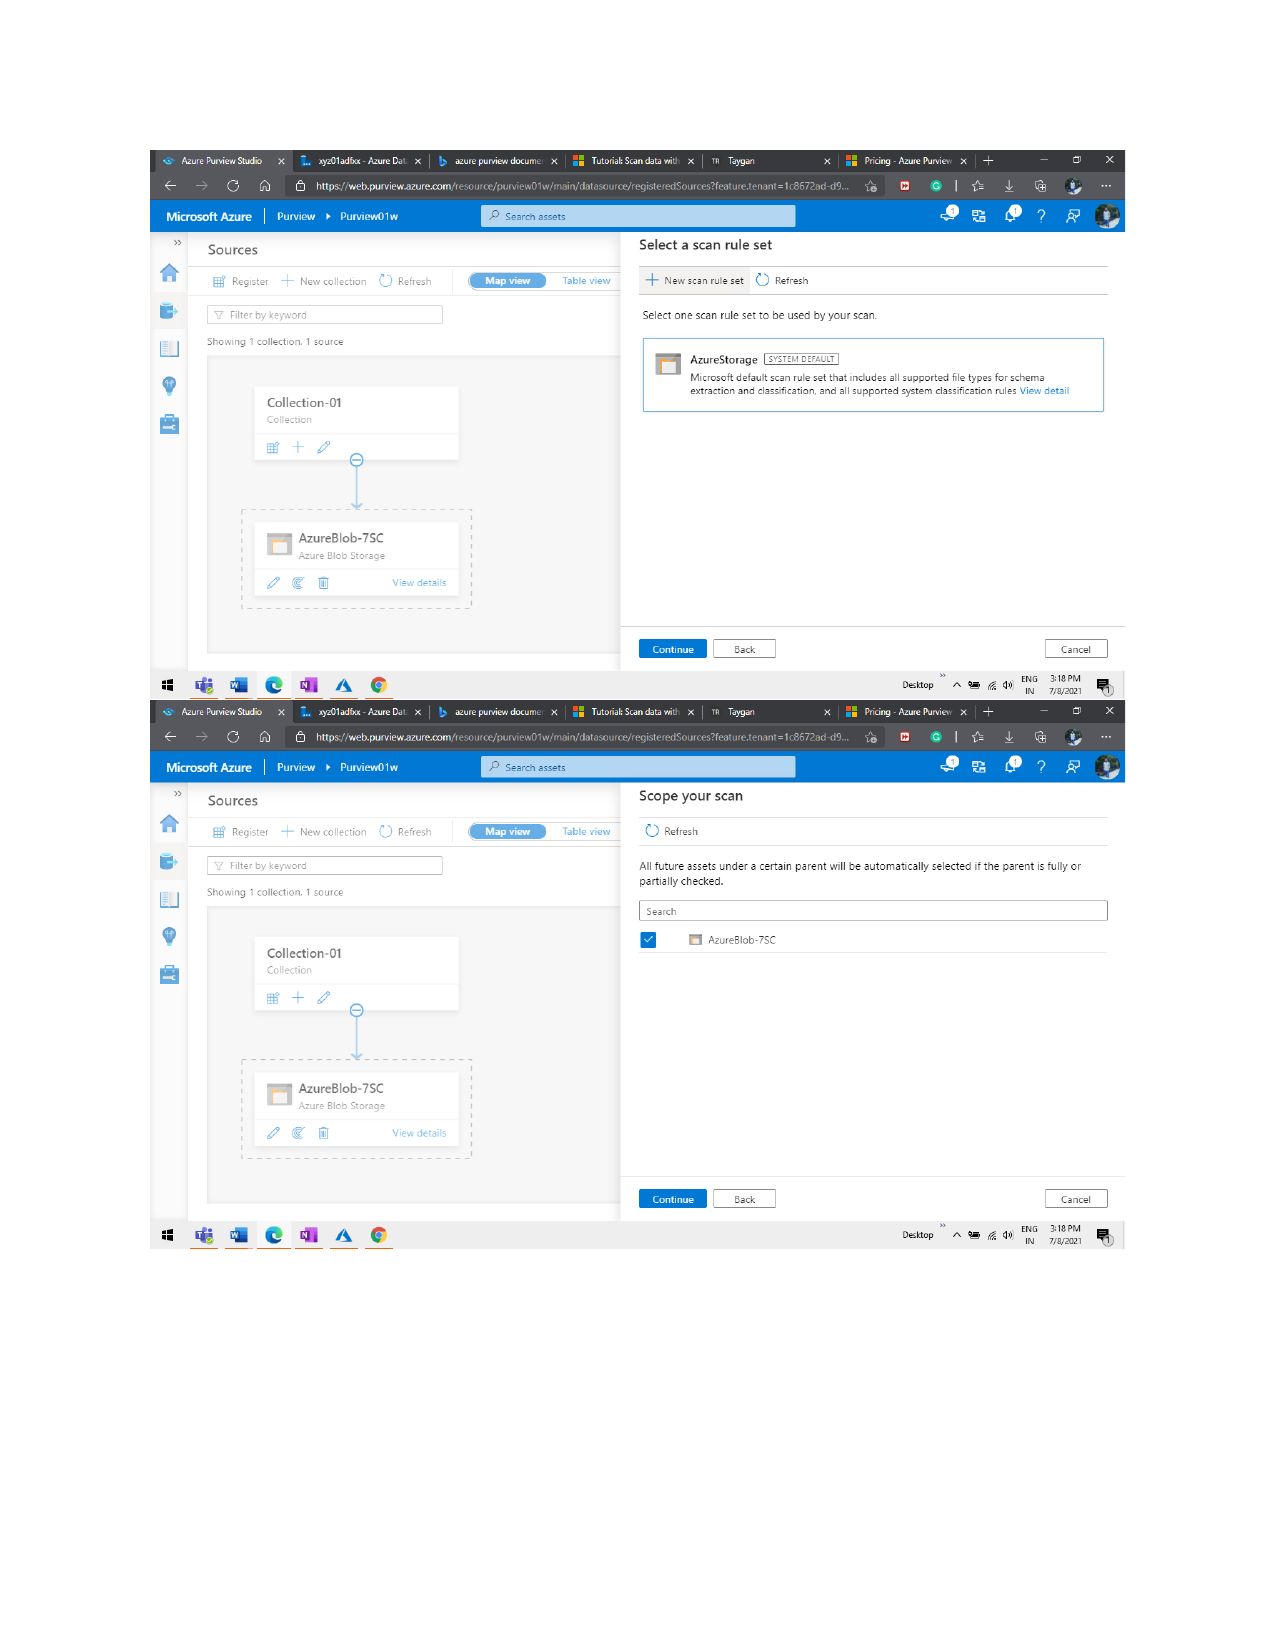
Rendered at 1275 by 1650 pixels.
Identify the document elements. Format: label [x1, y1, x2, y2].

picture [150, 150, 1125, 699]
picture [150, 700, 1125, 1249]
